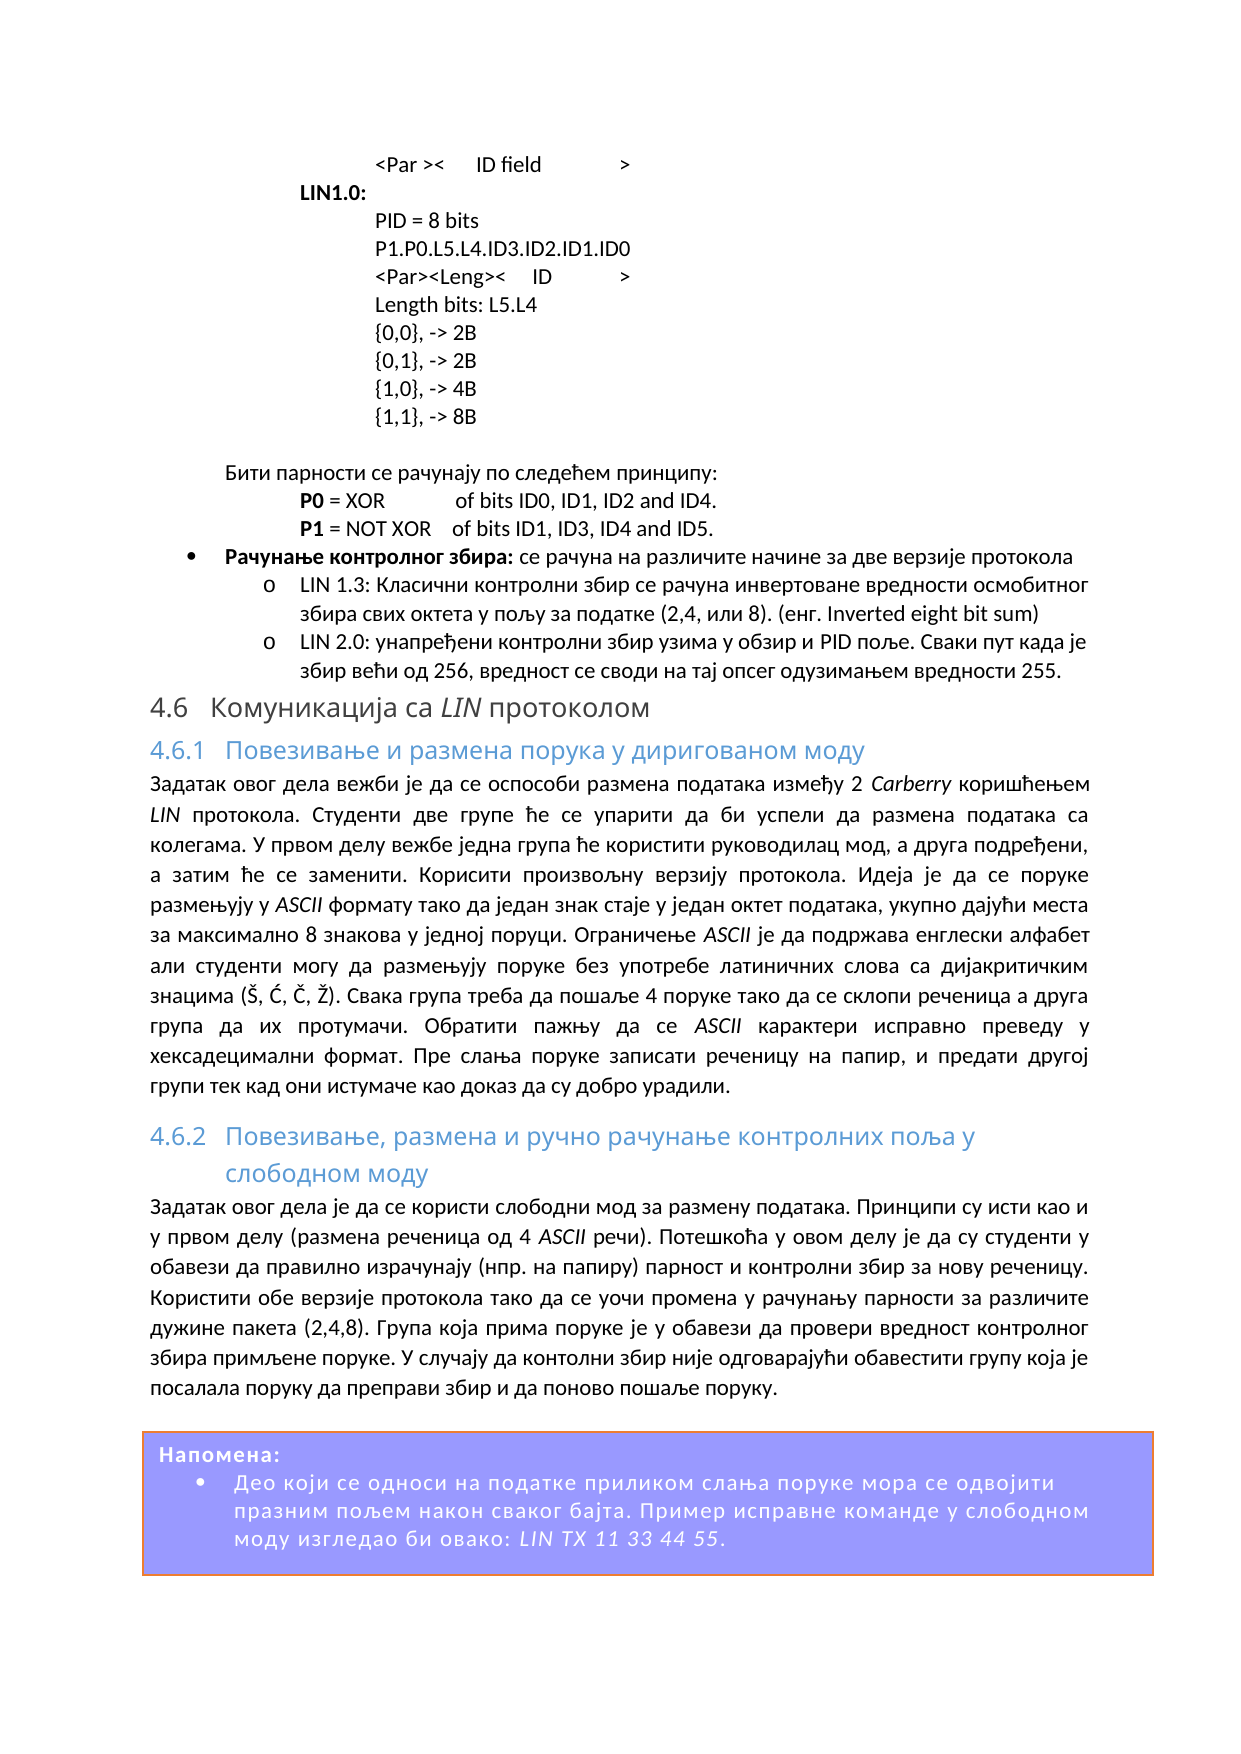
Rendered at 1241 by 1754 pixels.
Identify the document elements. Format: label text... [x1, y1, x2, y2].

text <Par >< ID field > [225, 150, 1090, 178]
text {1,0}, -> 4B [225, 374, 1090, 402]
text Задатак овог дела је да се користи слободни мод за размену података. Принципи су исти као и у првом делу (размена реченица од 4 ASCII речи). Потешкоћа у овом делу је да су студенти у обавези да правилно израчунају (нпр. на папиру) парност и контролни збир за нову реченицу. Користити обе верзије протокола тако да се уочи промена у рачунању парности за различите дужине пакета (2,4,8). Група која прима поруке је у обавези да провери вредност контролног збира примљене поруке. У случају да контолни збир није одговарајући обавестити групу која је посалала поруку да преправи збир и да поново пошаље поруку. [150, 1192, 1090, 1401]
subtitle Повезивање, размена и ручно рачунање контролних поља у слободном моду [150, 1118, 1090, 1189]
subtitle Повезивање и размена порука у диригованом моду [150, 733, 1090, 767]
subtitle Комуникација са LIN протоколом [150, 689, 1090, 726]
text LIN1.0: [225, 178, 1090, 206]
text Бити парности се рачунају по следећем принципу: [150, 458, 1090, 486]
list Рачунање контролног збира: се рачуна на различите начине за две верзије протокола [187, 542, 1090, 570]
text Задатак овог дела вежби је да се оспособи размена података између 2 Carberry коришћењем LIN протокола. Студенти две групе ће се упарити да би успели да размена података са колегама. У првом делу вежбе једна група ће користити руководилац мод, а друга подређени, а затим ће се заменити. Корисити произвољну верзију протокола. Идеја је да се поруке размењују у ASCII формату тако да један знак стаје у један октет података, укупно дајући места за максимално 8 знакова у једној поруци. Ограничење ASCII је да подржава енглески алфабет али студенти могу да размењују поруке без употребе латиничних слова са дијакритичким знацима (Š, Ć, Č, Ž). Свака група треба да пошаље 4 поруке тако да се склопи реченица а друга група да их протумачи. Обратити пажњу да се ASCII карактери исправно преведу у хексадецимални формат. Пре слања поруке записати реченицу на папир, и предати другој групи тек кад они истумаче као доказ да су добро урадили. [150, 769, 1090, 1100]
text Length bits: L5.L4 [225, 290, 1090, 318]
text P1 = NOT XOR of bits ID1, ID3, ID4 and ID5. [225, 514, 1090, 542]
text <Par><Leng>< ID > [225, 262, 1090, 290]
list LIN 1.3: Класични контролни збир се рачуна инвертоване вредности осмобитног збира свих октета у пољу за податке (2,4, или 8). (енг. Inverted eight bit sum) [262, 570, 1090, 627]
text P1.P0.L5.L4.ID3.ID2.ID1.ID0 [225, 234, 1090, 262]
text P0 = XOR of bits ID0, ID1, ID2 and ID4. [225, 486, 1090, 514]
text PID = 8 bits [225, 206, 1090, 234]
text {0,1}, -> 2B [225, 346, 1090, 374]
list LIN 2.0: унапређени контролни збир узима у обзир и PID поље. Сваки пут када је збир већи од 256, вредност се своди на тај опсег одузимањем вредности 255. [262, 627, 1090, 685]
text {1,1}, -> 8B [225, 402, 1090, 430]
text {0,0}, -> 2B [225, 318, 1090, 346]
